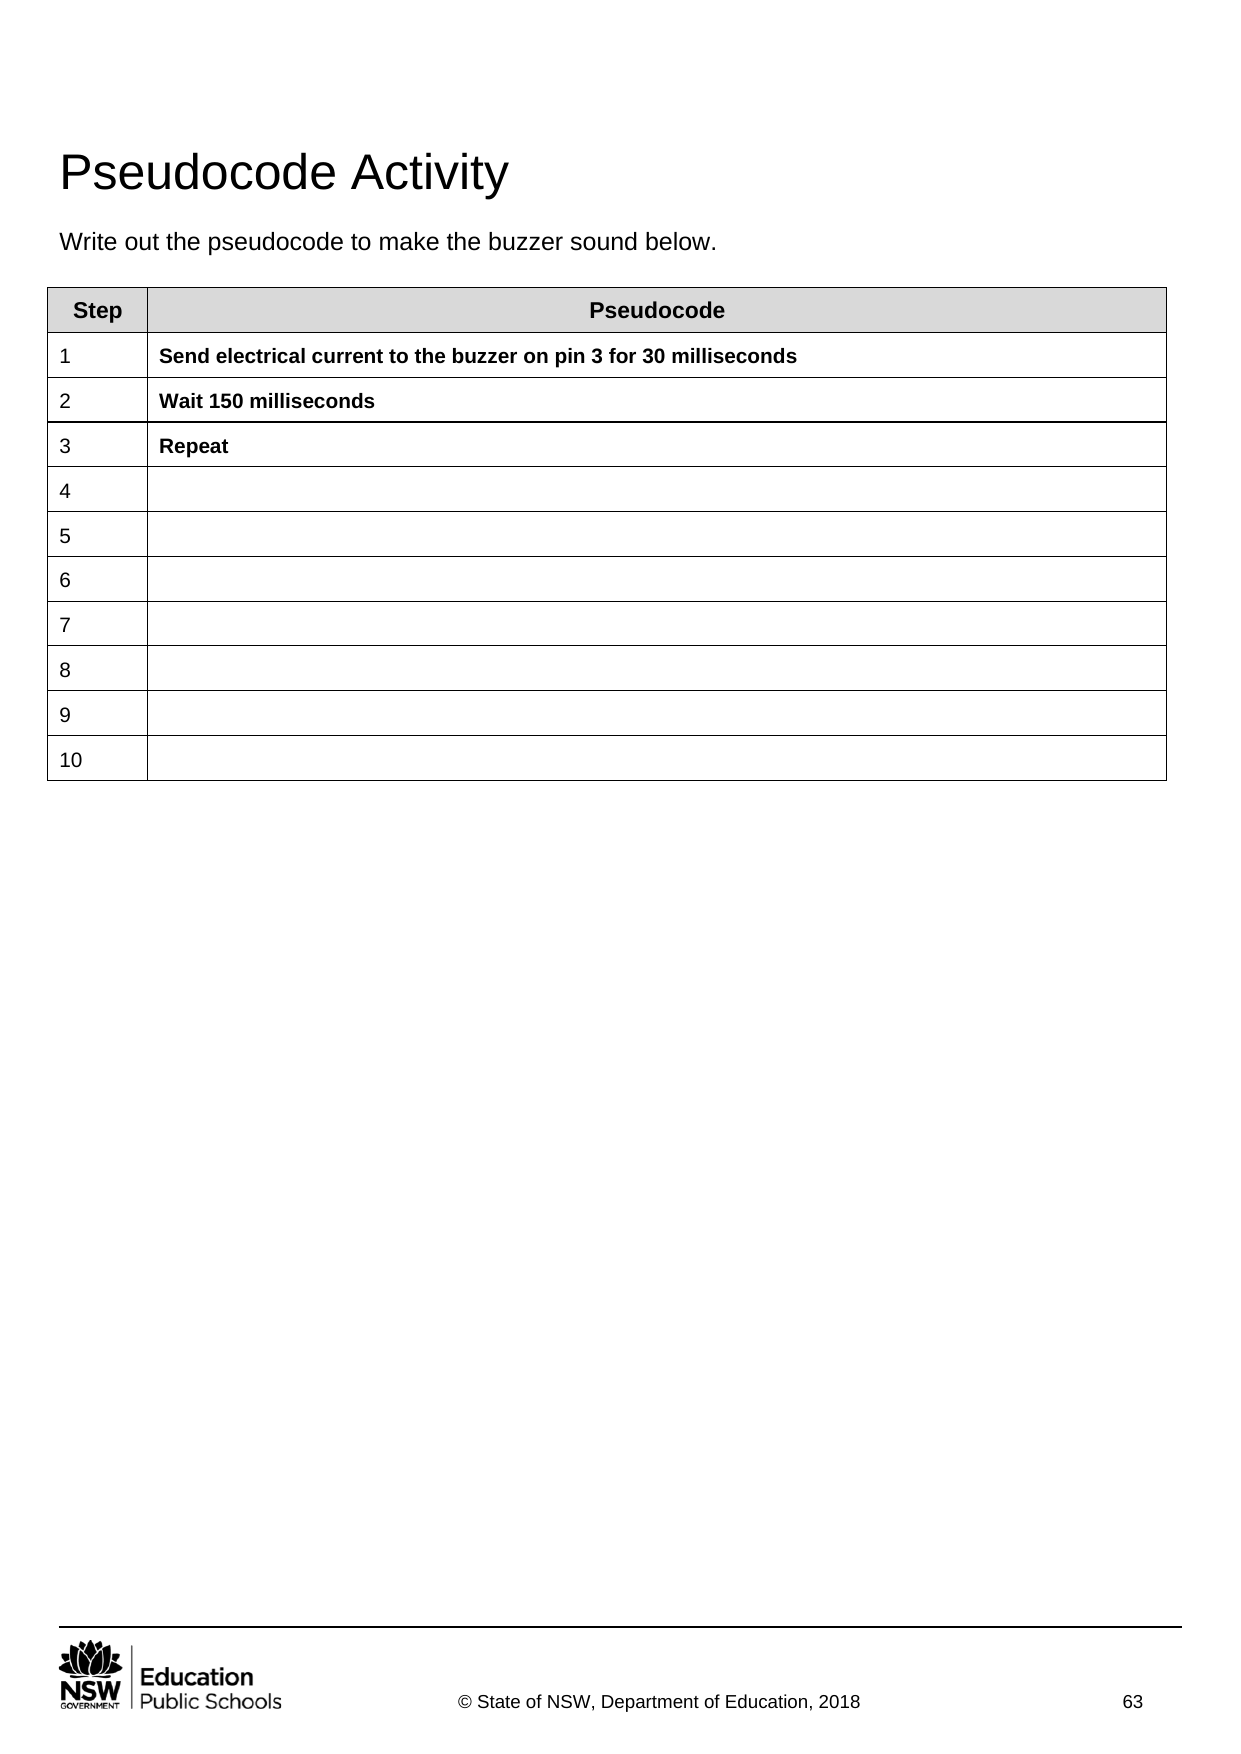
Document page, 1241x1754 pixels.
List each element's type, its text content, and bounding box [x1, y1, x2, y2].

table_cell [148, 736, 1166, 780]
table_header Step [48, 288, 147, 332]
table_cell 6 [48, 557, 147, 601]
table_cell 4 [48, 467, 147, 511]
table_cell 5 [48, 512, 147, 556]
table_cell 7 [48, 602, 147, 645]
table_header Pseudocode [148, 288, 1166, 332]
table_cell 1 [48, 333, 147, 377]
table_cell [148, 467, 1166, 511]
table_cell 3 [48, 423, 147, 466]
table_cell [148, 646, 1166, 690]
table_cell Repeat [148, 423, 1166, 466]
table_cell [148, 512, 1166, 556]
table_cell Wait 150 milliseconds [148, 378, 1166, 421]
table_cell [148, 691, 1166, 735]
text Pseudocode Activity [59, 142, 1181, 199]
table_cell Send electrical current to the buzzer on pin 3 for 30 milliseconds [148, 333, 1166, 377]
table_cell 9 [48, 691, 147, 735]
table_cell 10 [48, 736, 147, 780]
table_cell [148, 557, 1166, 601]
picture [58, 1640, 282, 1709]
table_cell [148, 602, 1166, 645]
table_cell 8 [48, 646, 147, 690]
text Write out the pseudocode to make the buzzer sound below. [59, 224, 1181, 256]
table_cell 2 [48, 378, 147, 421]
